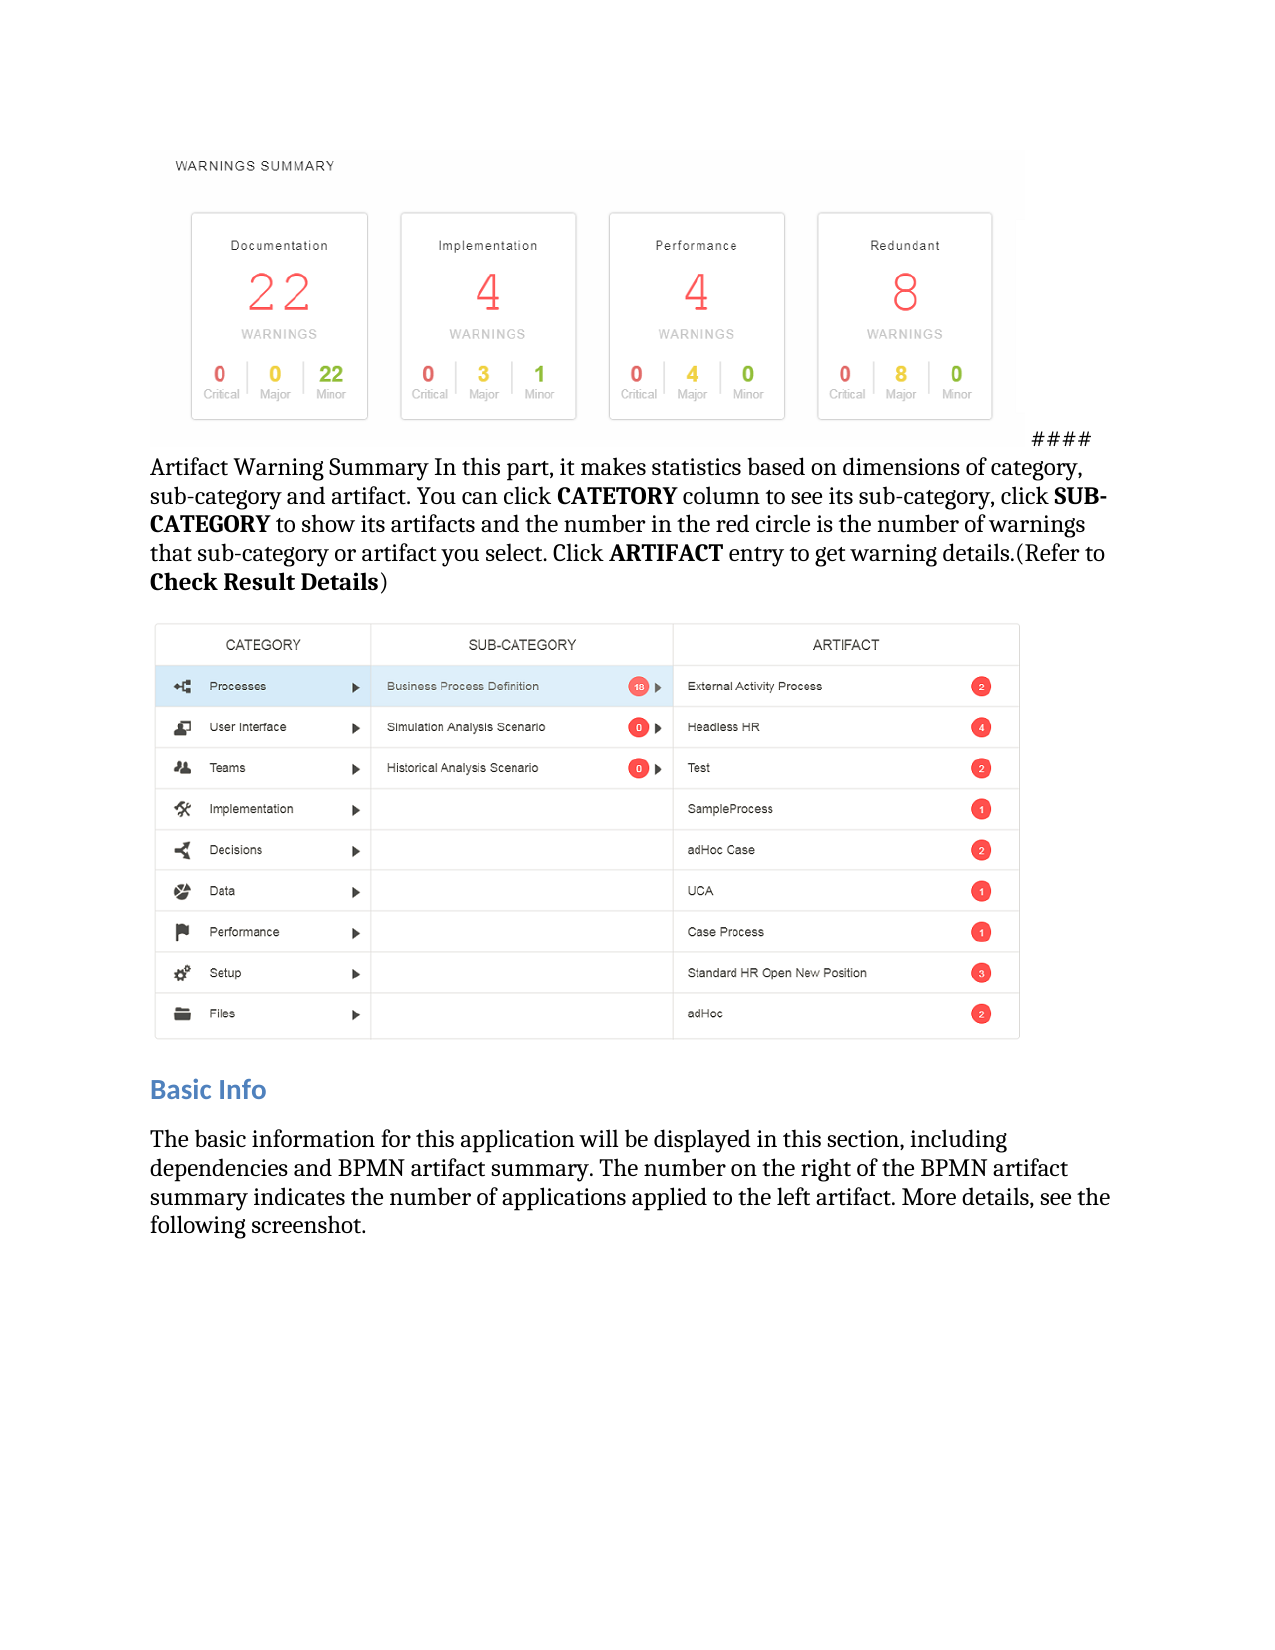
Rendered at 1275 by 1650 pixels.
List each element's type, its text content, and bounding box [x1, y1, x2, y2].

picture [150, 615, 1025, 1050]
picture [150, 150, 1025, 447]
subtitle Basic Info [150, 1071, 1125, 1106]
text The basic information for this application will be displayed in this section, including dependencies and BPMN artifact summary. The number on the right of the BPMN artifact summary indicates the number of applications applied to the left artifact. More details, see the following screenshot. [150, 1125, 1125, 1240]
